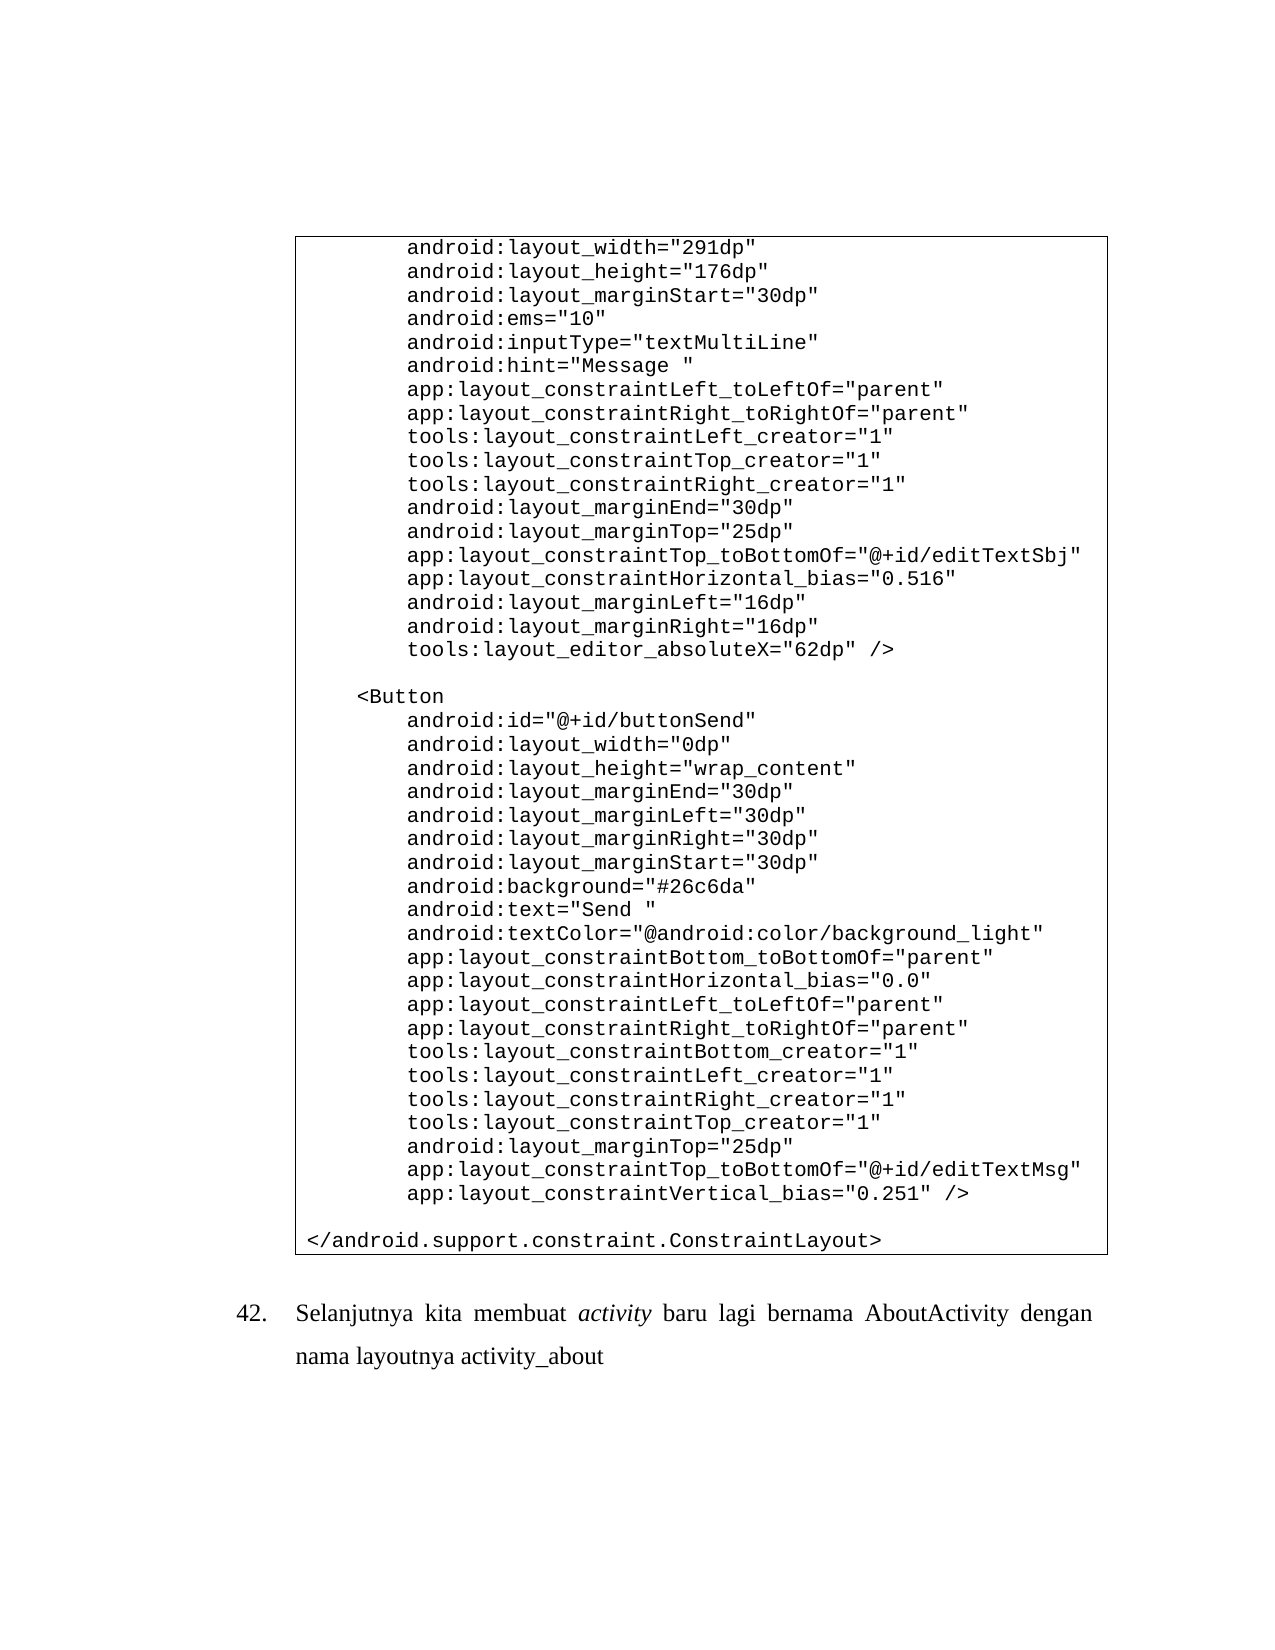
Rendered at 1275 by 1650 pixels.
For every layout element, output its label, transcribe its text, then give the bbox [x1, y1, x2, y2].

text 42. Selanjutnya kita membuat activity baru lagi bernama AboutActivity dengan nama layoutnya activity_about [236, 1298, 1093, 1370]
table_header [296, 237, 1107, 1254]
